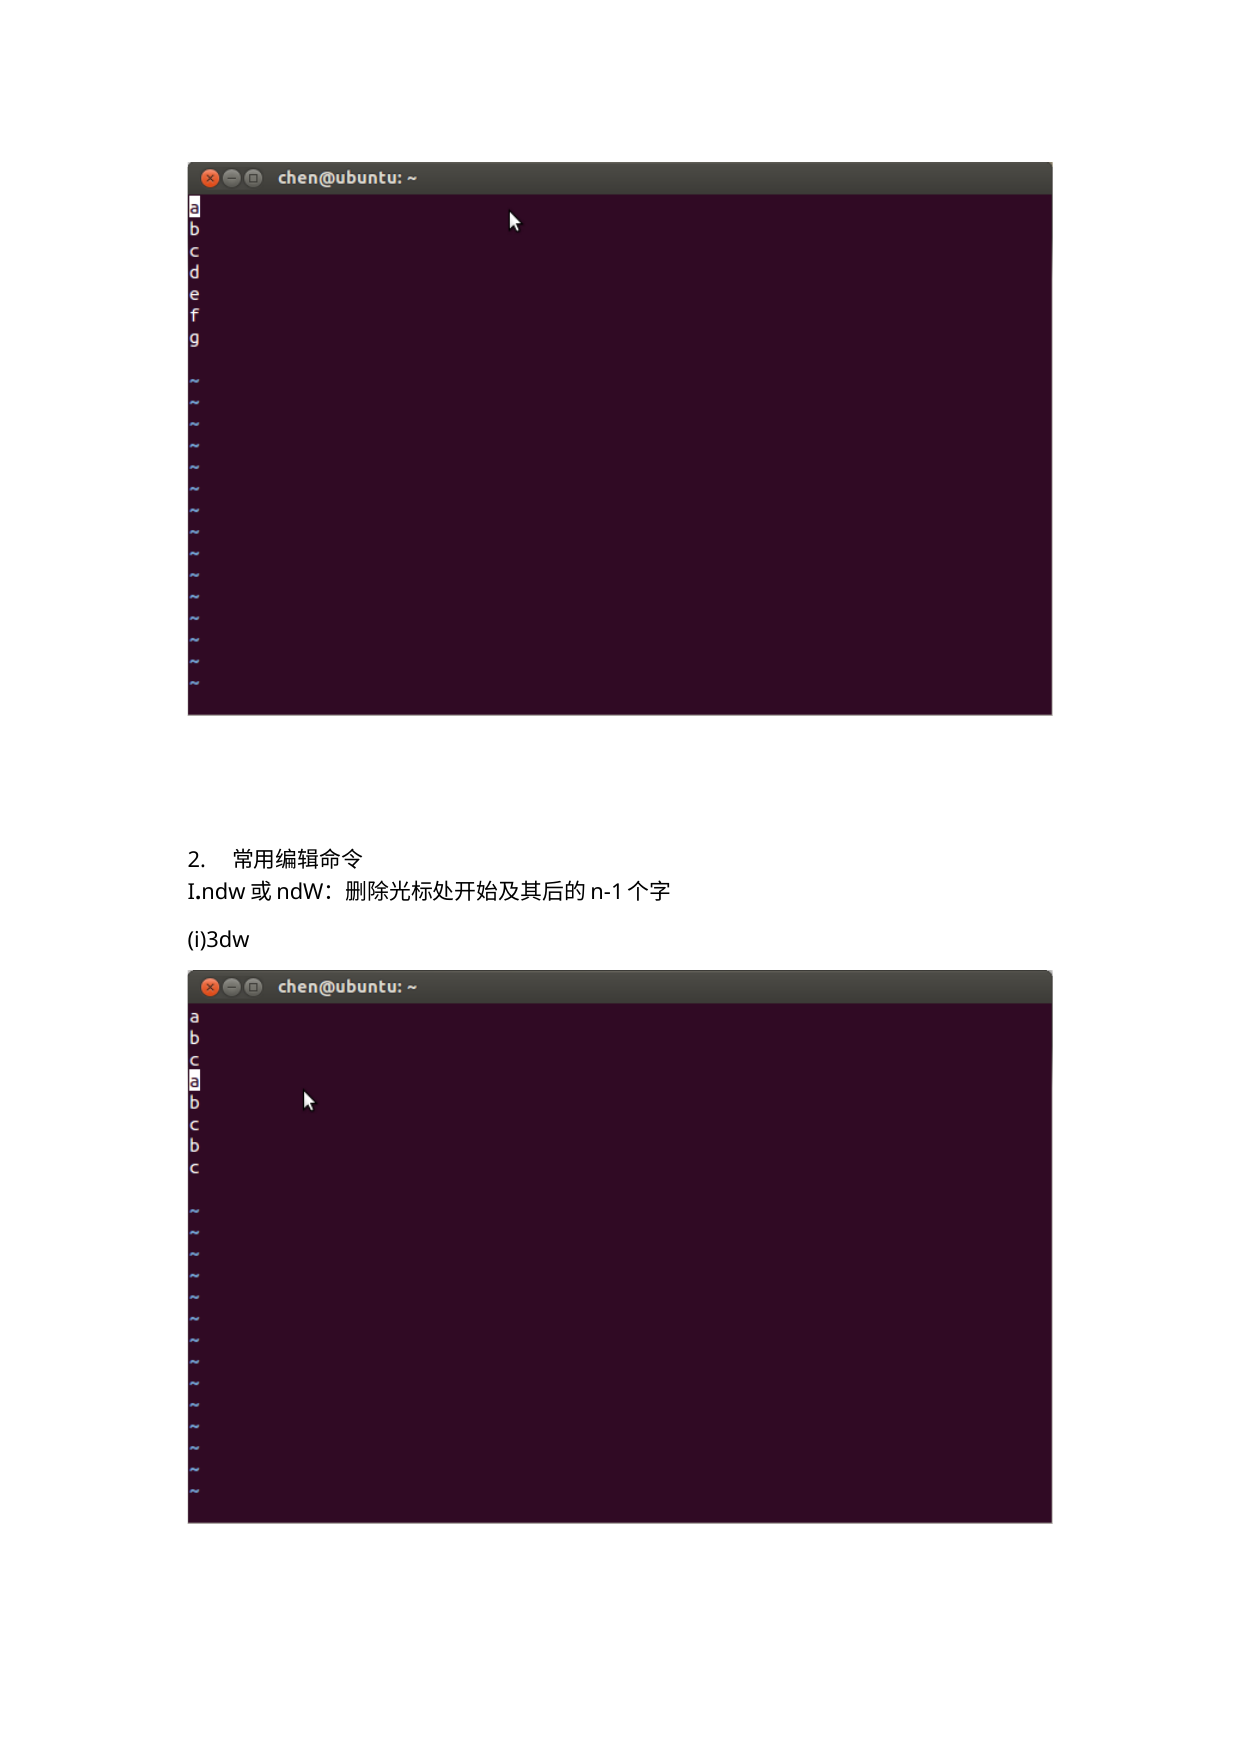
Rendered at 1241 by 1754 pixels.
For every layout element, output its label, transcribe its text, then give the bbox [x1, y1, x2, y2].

list 常用编辑命令 [187, 842, 1053, 874]
picture [187, 970, 1053, 1524]
picture [187, 162, 1053, 716]
text I.ndw或ndW：删除光标处开始及其后的n-1个字 (i)3dw [187, 874, 1053, 955]
